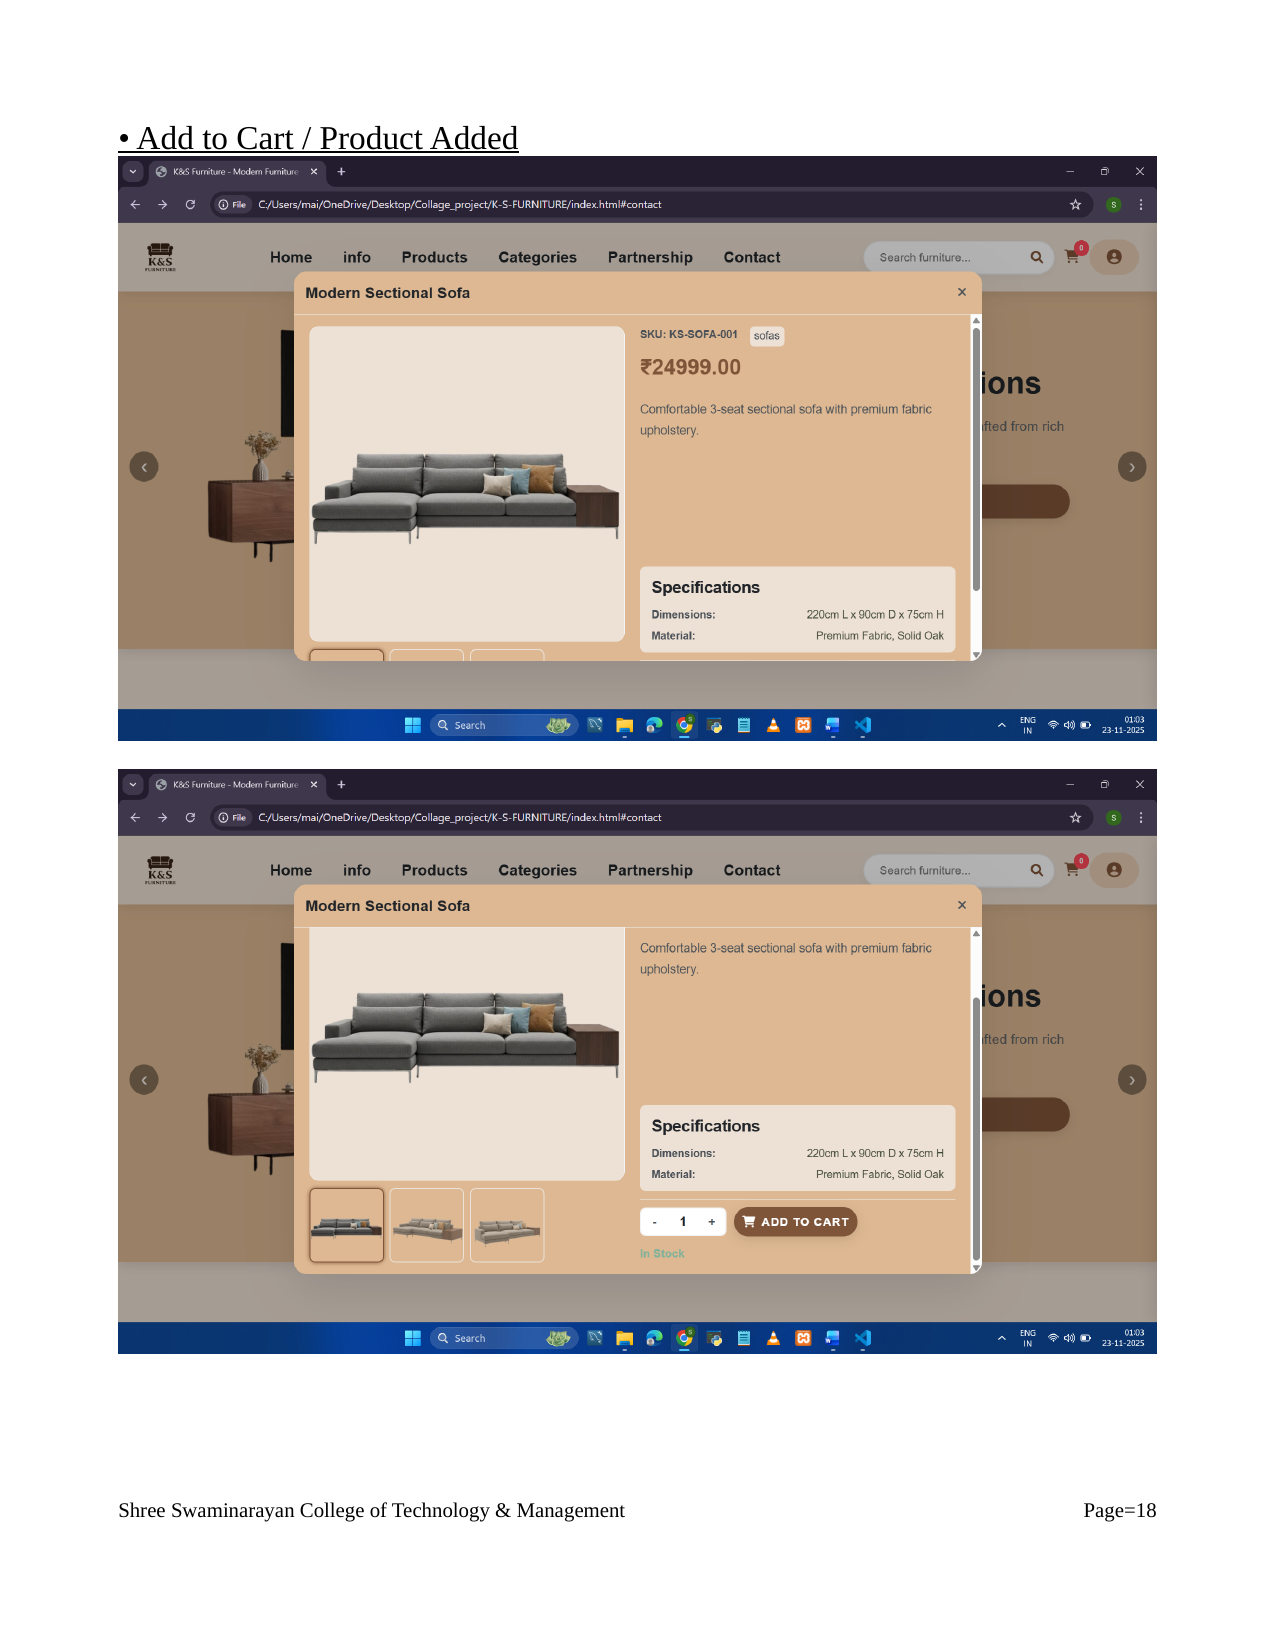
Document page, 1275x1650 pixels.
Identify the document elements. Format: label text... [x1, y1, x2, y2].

picture [118, 769, 1157, 1354]
text Shree Swaminarayan College of Technology & Management Page=18 [118, 1497, 1157, 1522]
picture [118, 156, 1157, 741]
text • Add to Cart / Product Added [118, 118, 1157, 156]
